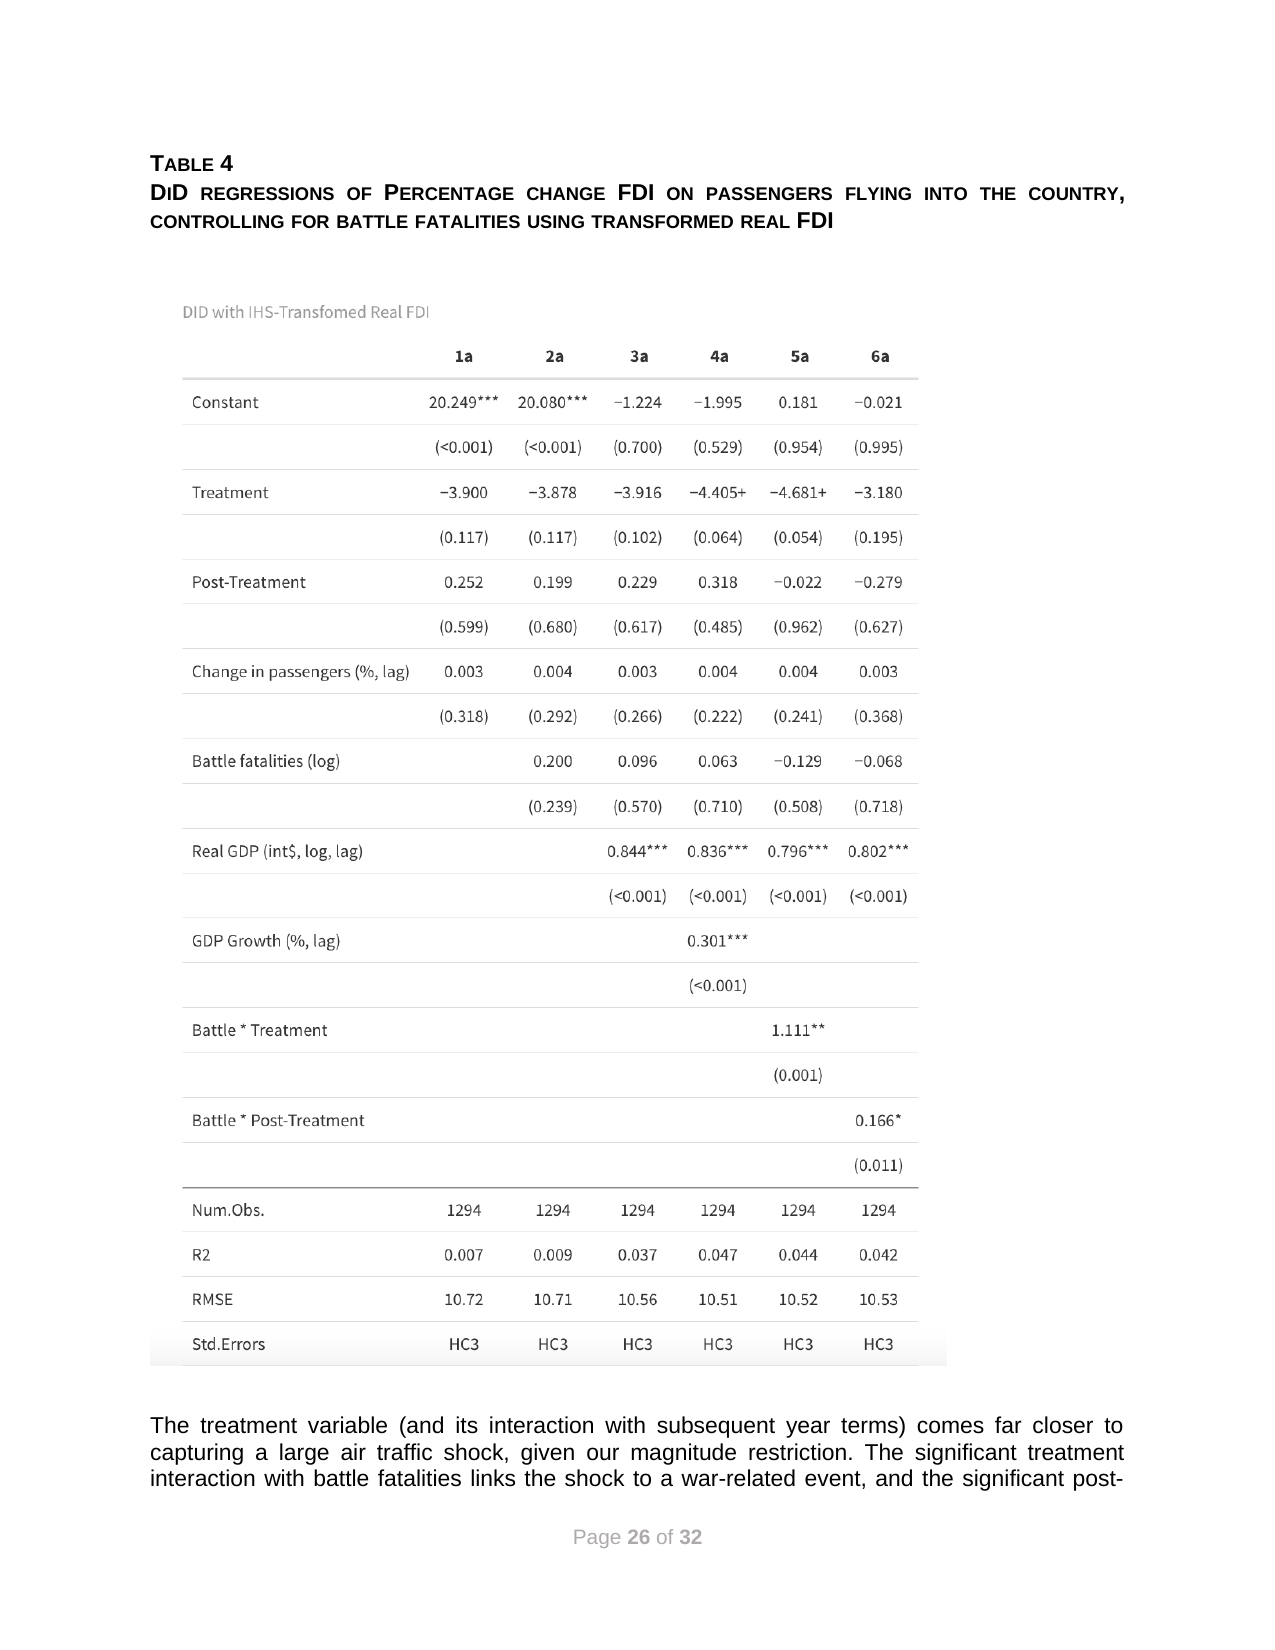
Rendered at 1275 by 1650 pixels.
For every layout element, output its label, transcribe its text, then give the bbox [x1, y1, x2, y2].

picture [150, 297, 947, 1366]
text DiD regressions of Percentage change FDI on passengers flying into the country, controlling for battle fatalities using transformed real FDI [150, 178, 1125, 233]
text Table 4 [150, 150, 1125, 176]
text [150, 1412, 1125, 1491]
